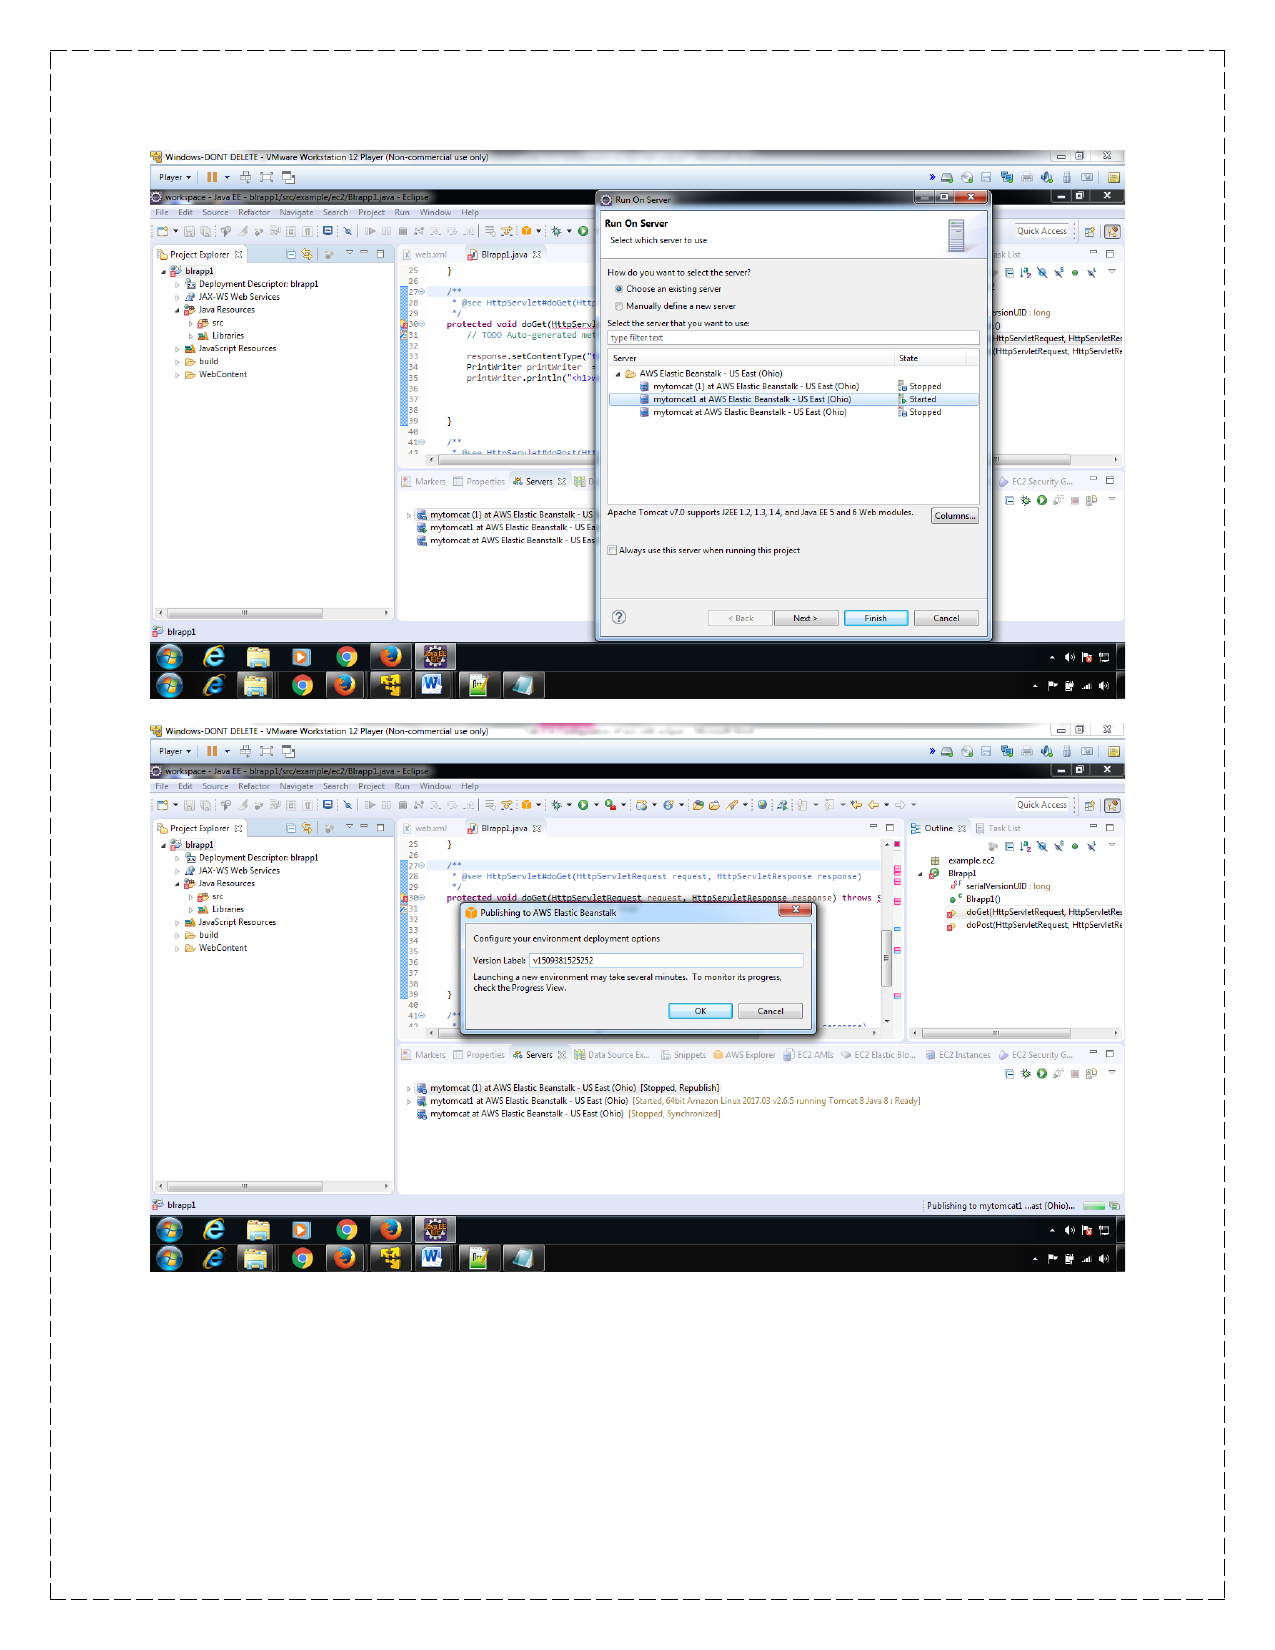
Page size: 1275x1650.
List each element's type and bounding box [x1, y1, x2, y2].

picture [150, 723, 1125, 1272]
picture [150, 150, 1125, 699]
